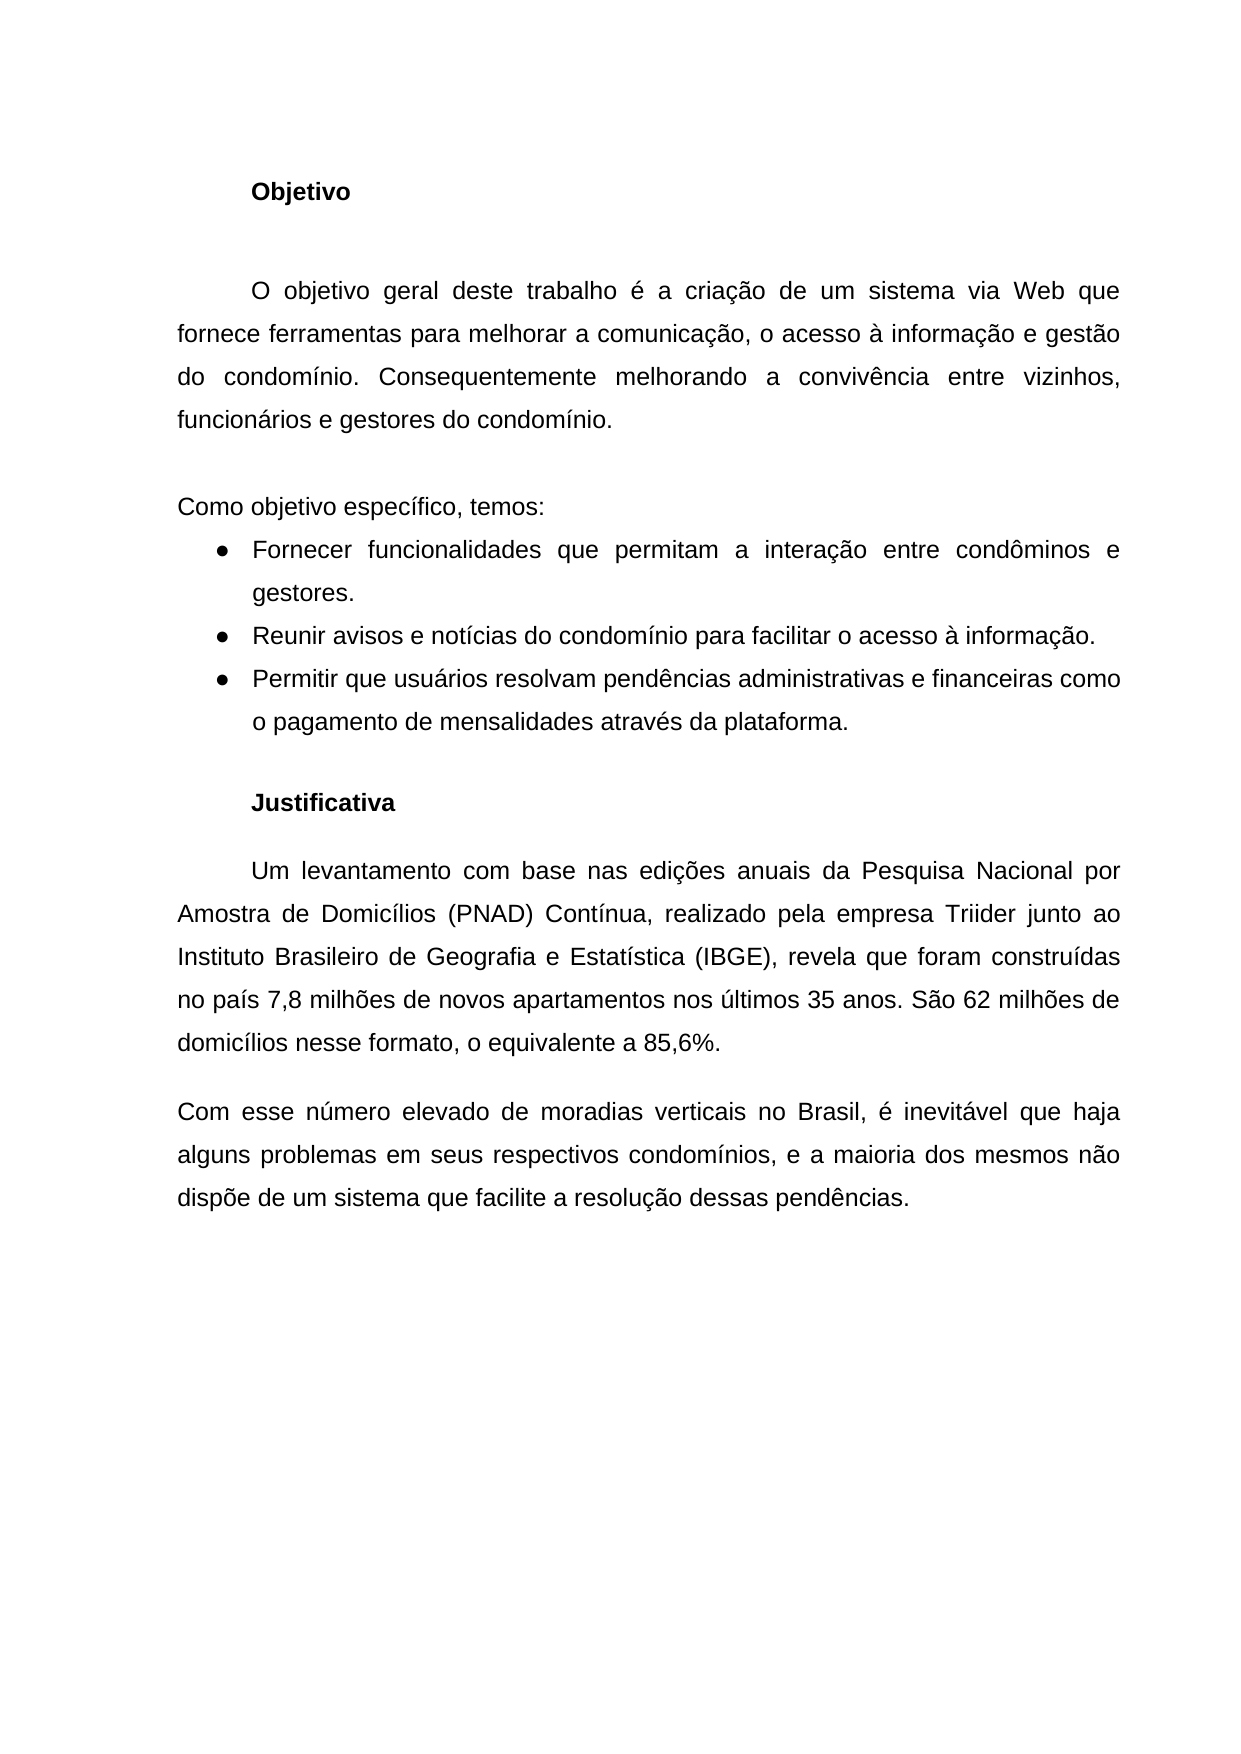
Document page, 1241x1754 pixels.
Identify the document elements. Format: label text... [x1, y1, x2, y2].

list Permitir que usuários resolvam pendências administrativas e financeiras como o pagamento de mensalidades através da plataforma. [214, 664, 1122, 736]
text O objetivo geral deste trabalho é a criação de um sistema via Web que fornece ferramentas para melhorar a comunicação, o acesso à informação e gestão do condomínio. Consequentemente melhorando a convivência entre vizinhos, funcionários e gestores do condomínio. [177, 276, 1122, 434]
text Com esse número elevado de moradias verticais no Brasil, é inevitável que haja alguns problemas em seus respectivos condomínios, e a maioria dos mesmos não dispõe de um sistema que facilite a resolução dessas pendências. [177, 1096, 1122, 1211]
text Como objetivo específico, temos: [177, 491, 1122, 520]
list Reunir avisos e notícias do condomínio para facilitar o acesso à informação. [214, 621, 1122, 649]
text Um levantamento com base nas edições anuais da Pesquisa Nacional por Amostra de Domicílios (PNAD) Contínua, realizado pela empresa Triider junto ao Instituto Brasileiro de Geografia e Estatística (IBGE), revela que foram construídas no país 7,8 milhões de novos apartamentos nos últimos 35 anos. São 62 milhões de domicílios nesse formato, o equivalente a 85,6%. [177, 856, 1122, 1057]
list Fornecer funcionalidades que permitam a interação entre condôminos e gestores. [214, 534, 1122, 606]
subtitle Justificativa [251, 788, 1122, 816]
subtitle Objetivo [251, 177, 1122, 206]
